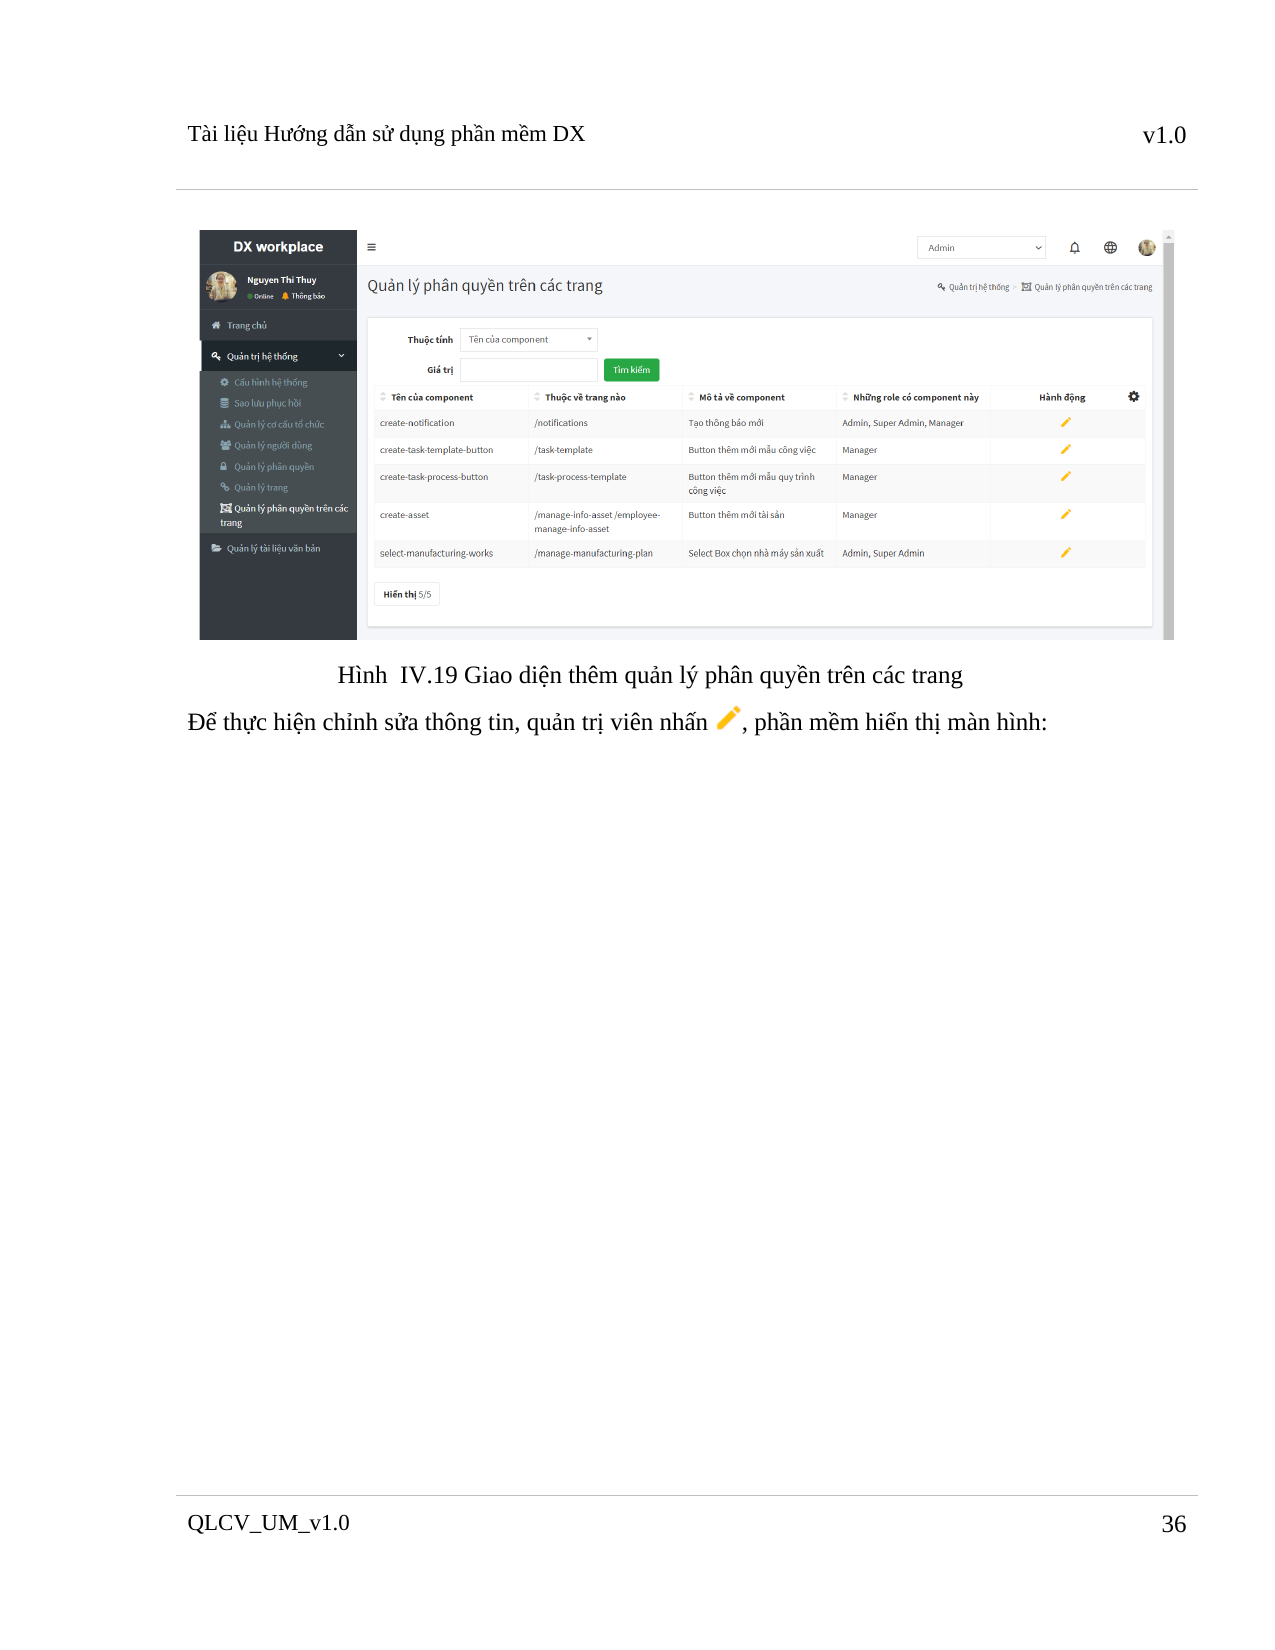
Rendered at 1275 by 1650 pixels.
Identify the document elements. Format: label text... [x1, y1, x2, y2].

picture [199, 230, 1175, 640]
text Để thực hiện chỉnh sửa thông tin, quản trị viên nhấn , phần mềm hiển thị màn hình: [187, 701, 1186, 736]
picture [714, 701, 742, 731]
